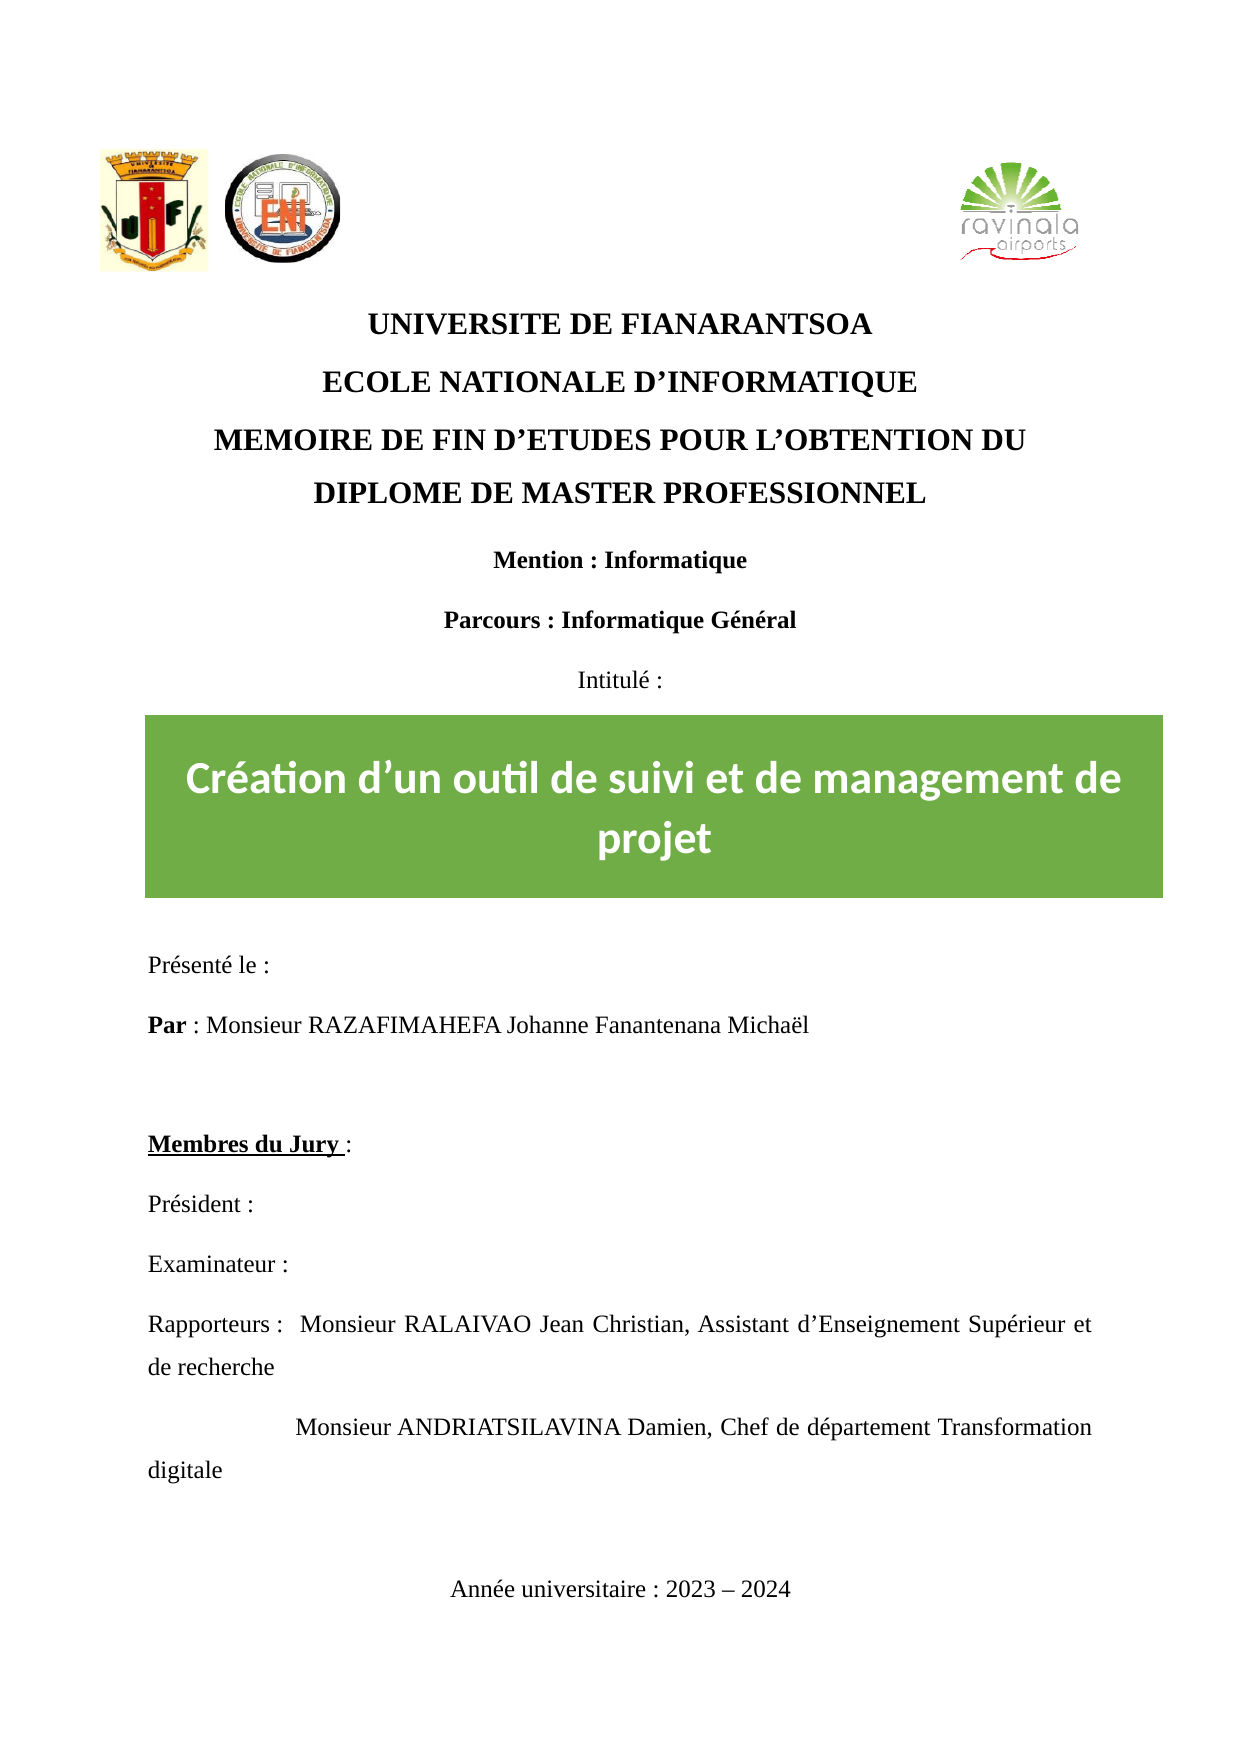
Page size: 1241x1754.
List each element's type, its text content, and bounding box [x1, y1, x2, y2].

picture [94, 147, 209, 272]
text Monsieur ANDRIATSILAVINA Damien, Chef de département Transformation digitale [148, 1412, 1093, 1484]
text Par : Monsieur RAZAFIMAHEFA Johanne Fanantenana Michaël [148, 1010, 1093, 1039]
text Rapporteurs : Monsieur RALAIVAO Jean Christian, Assistant d’Enseignement Supérieur et de recherche [148, 1309, 1093, 1381]
text Année universitaire : 2023 – 2024 [148, 1574, 1093, 1603]
picture [945, 147, 1093, 275]
text UNIVERSITE DE FIANARANTSOA [148, 305, 1093, 341]
text Président : [148, 1189, 1093, 1218]
picture [225, 154, 340, 263]
text Examinateur : [148, 1249, 1093, 1278]
text Mention : Informatique [148, 545, 1093, 574]
text Intitulé : [148, 665, 1093, 694]
text Parcours : Informatique Général [148, 605, 1093, 634]
text Membres du Jury : [148, 1129, 1093, 1158]
text Présenté le : [148, 901, 1093, 979]
text MEMOIRE DE FIN D’ETUDES POUR L’OBTENTION DU DIPLOME DE MASTER PROFESSIONNEL [148, 421, 1093, 511]
text ECOLE NATIONALE D’INFORMATIQUE [148, 363, 1093, 399]
